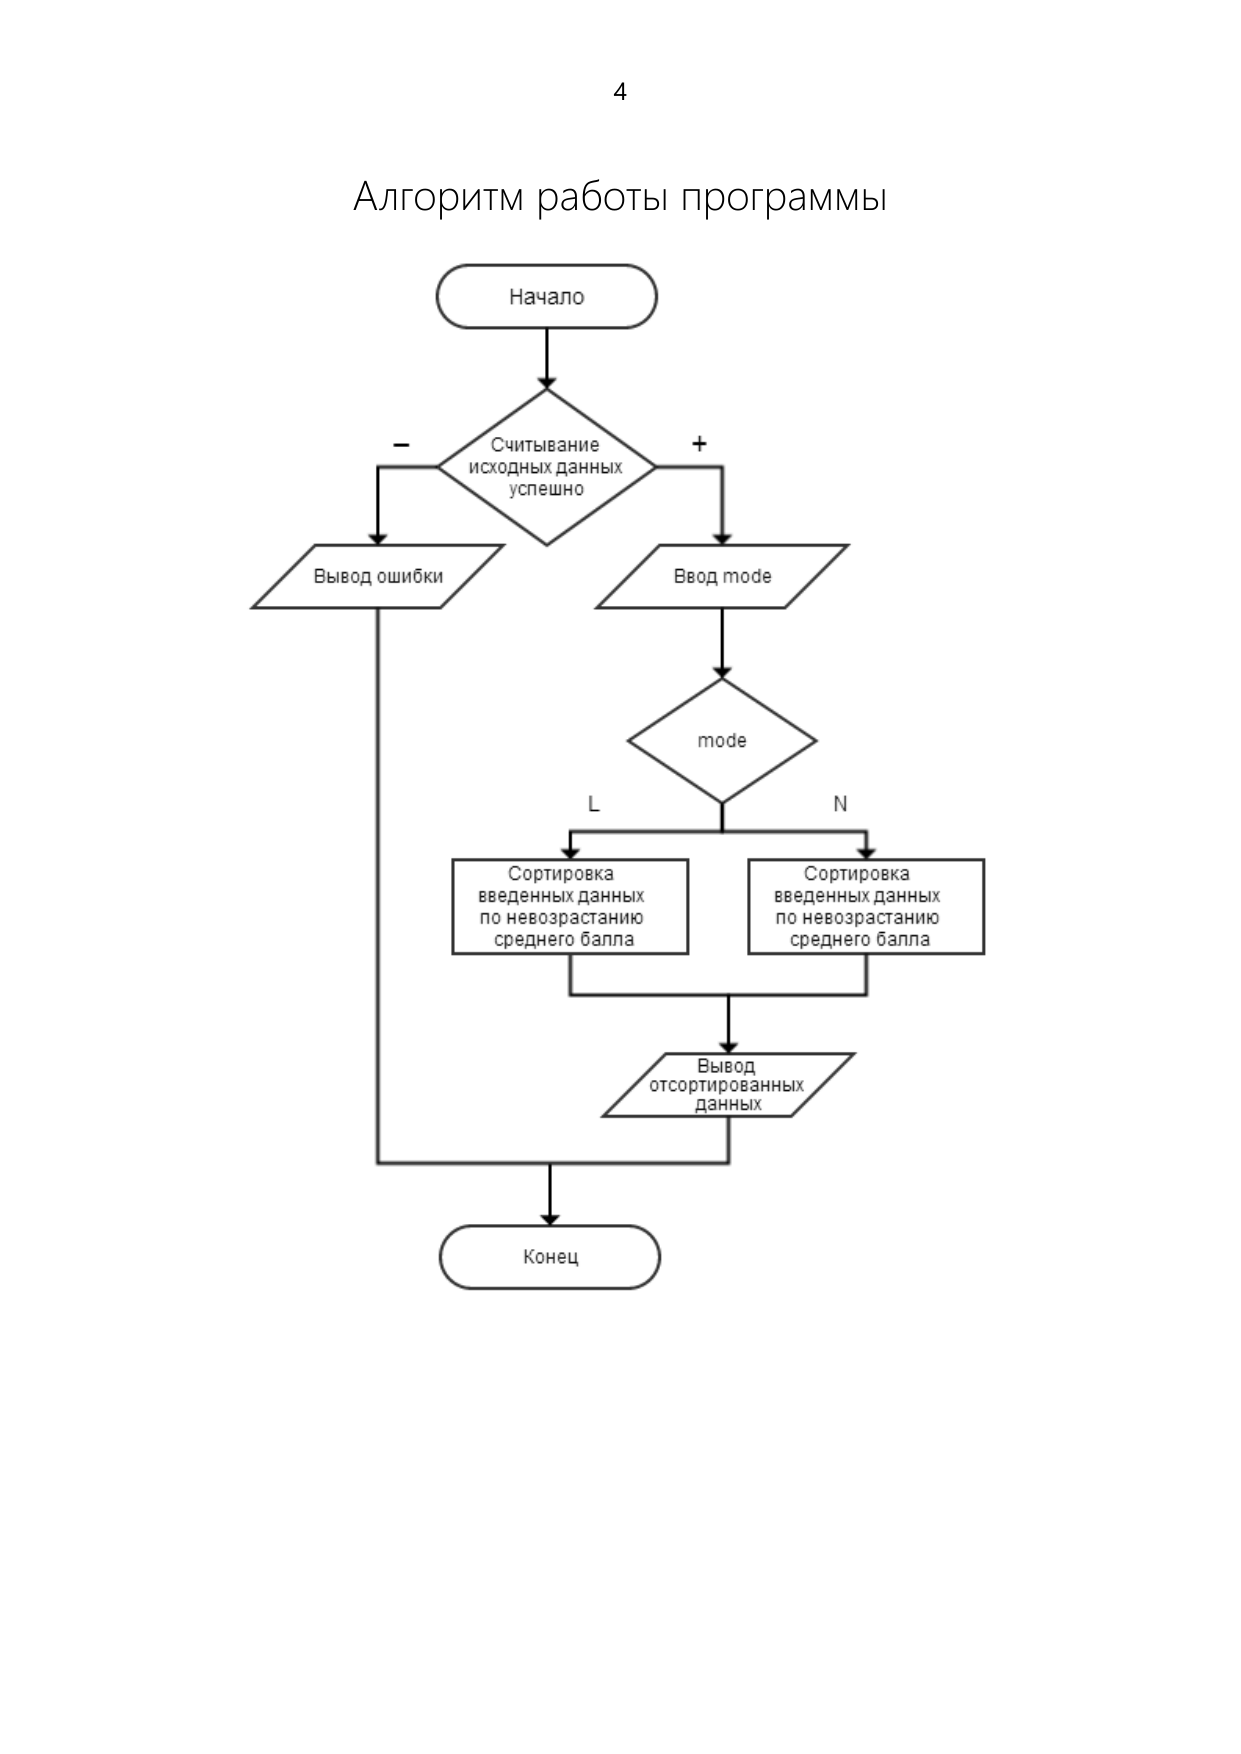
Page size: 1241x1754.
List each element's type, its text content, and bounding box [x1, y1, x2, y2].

picture [246, 253, 995, 1295]
subtitle Алгоритм работы программы [118, 165, 1122, 221]
